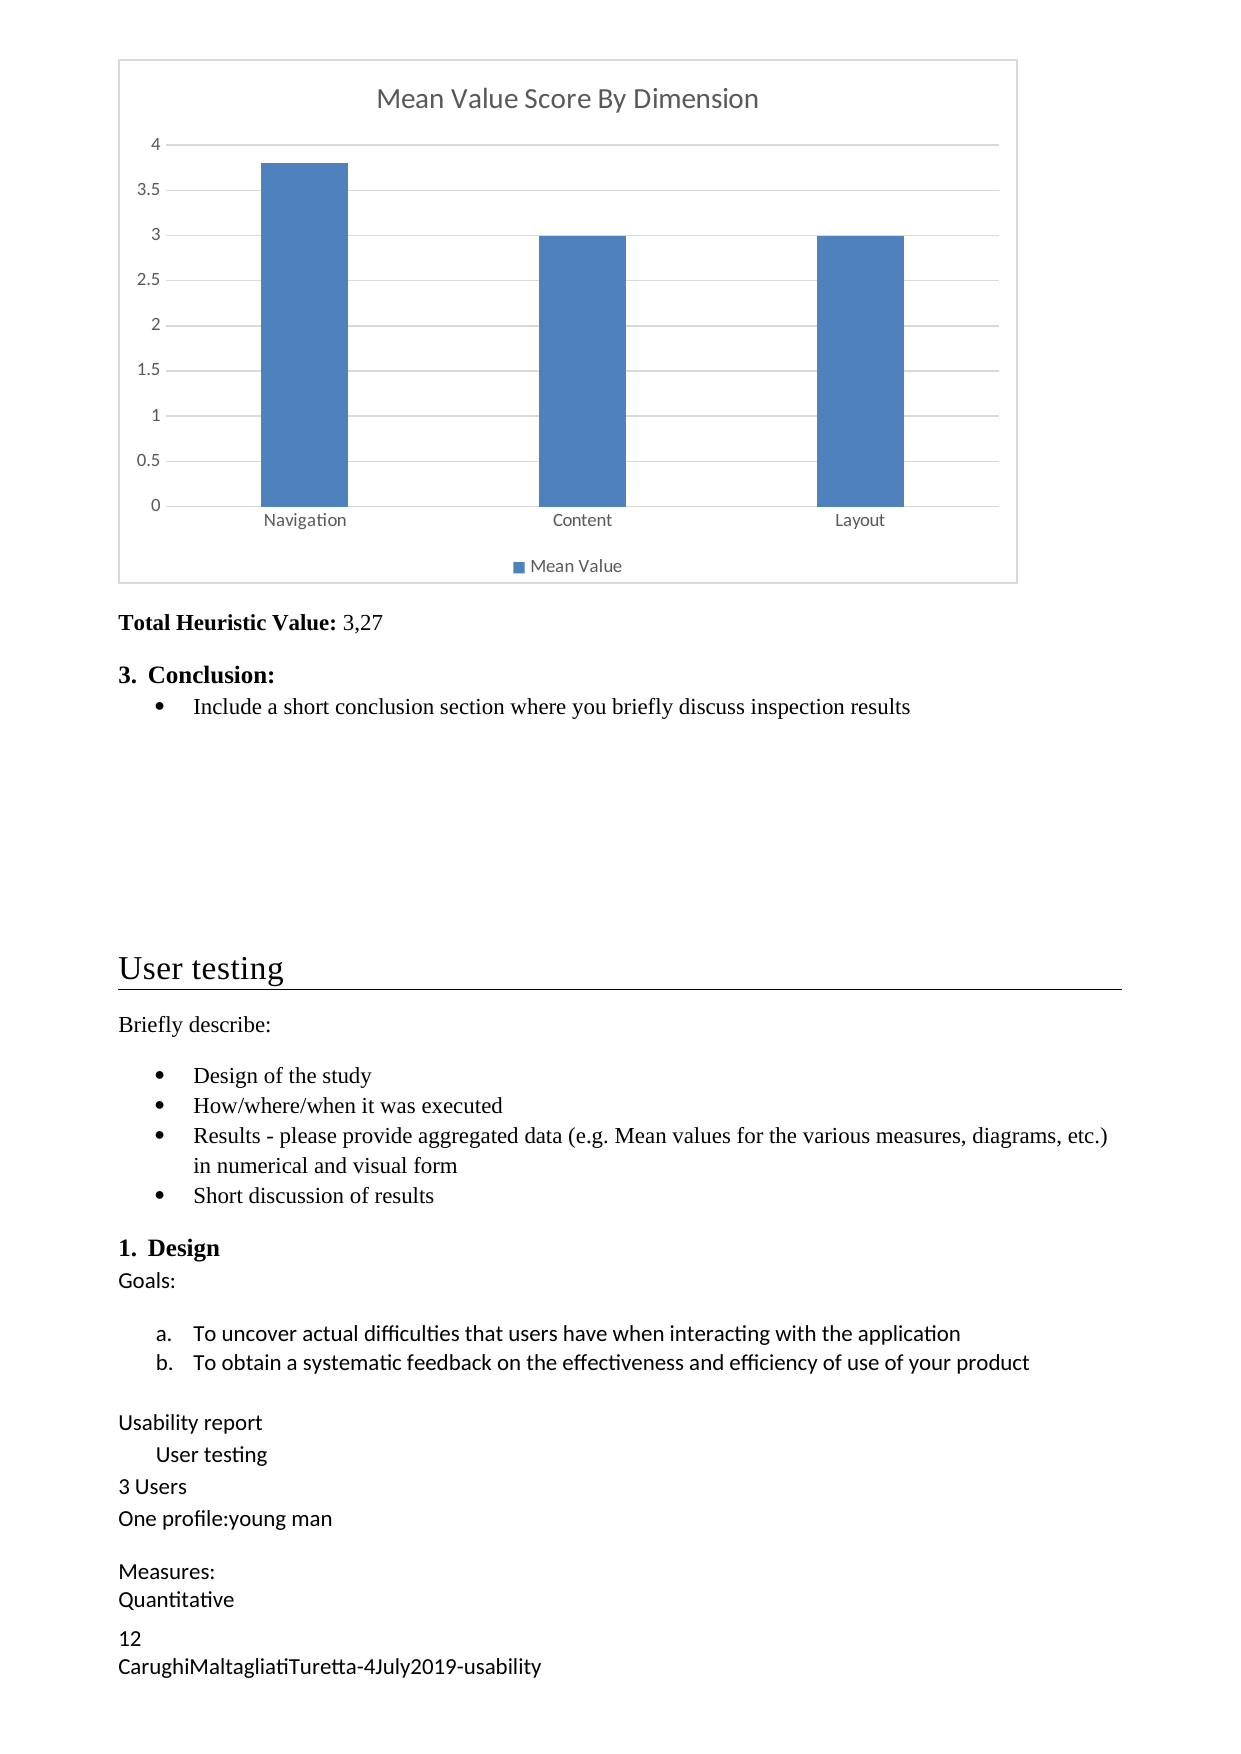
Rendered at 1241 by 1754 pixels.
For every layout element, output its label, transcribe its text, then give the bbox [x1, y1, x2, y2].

text Goals: [118, 1267, 1122, 1294]
subtitle Design [118, 1233, 1122, 1262]
list Usability report [118, 1408, 1122, 1436]
list Include a short conclusion section where you briefly discuss inspection results [156, 693, 1122, 719]
list 3 Users [118, 1472, 1122, 1500]
subtitle Conclusion: [118, 660, 1122, 689]
text Measures: [118, 1557, 1122, 1585]
list Design of the study [156, 1062, 1122, 1088]
list To obtain a systematic feedback on the effectiveness and efficiency of use of your product [156, 1348, 1122, 1376]
list How/where/when it was executed [156, 1092, 1122, 1118]
text Total Heuristic Value: 3,27 [118, 609, 1122, 635]
list Short discussion of results [156, 1182, 1122, 1209]
text Briefly describe: [118, 1011, 1122, 1037]
title User testing [118, 948, 1122, 989]
text Quantitative [118, 1585, 1122, 1613]
list User testing [156, 1440, 1122, 1468]
list Results - please provide aggregated data (e.g. Mean values for the various measures, diagrams, etc.) in numerical and visual form [156, 1122, 1122, 1179]
list One profile:young man [118, 1504, 1122, 1532]
list To uncover actual difficulties that users have when interacting with the application [156, 1319, 1122, 1348]
